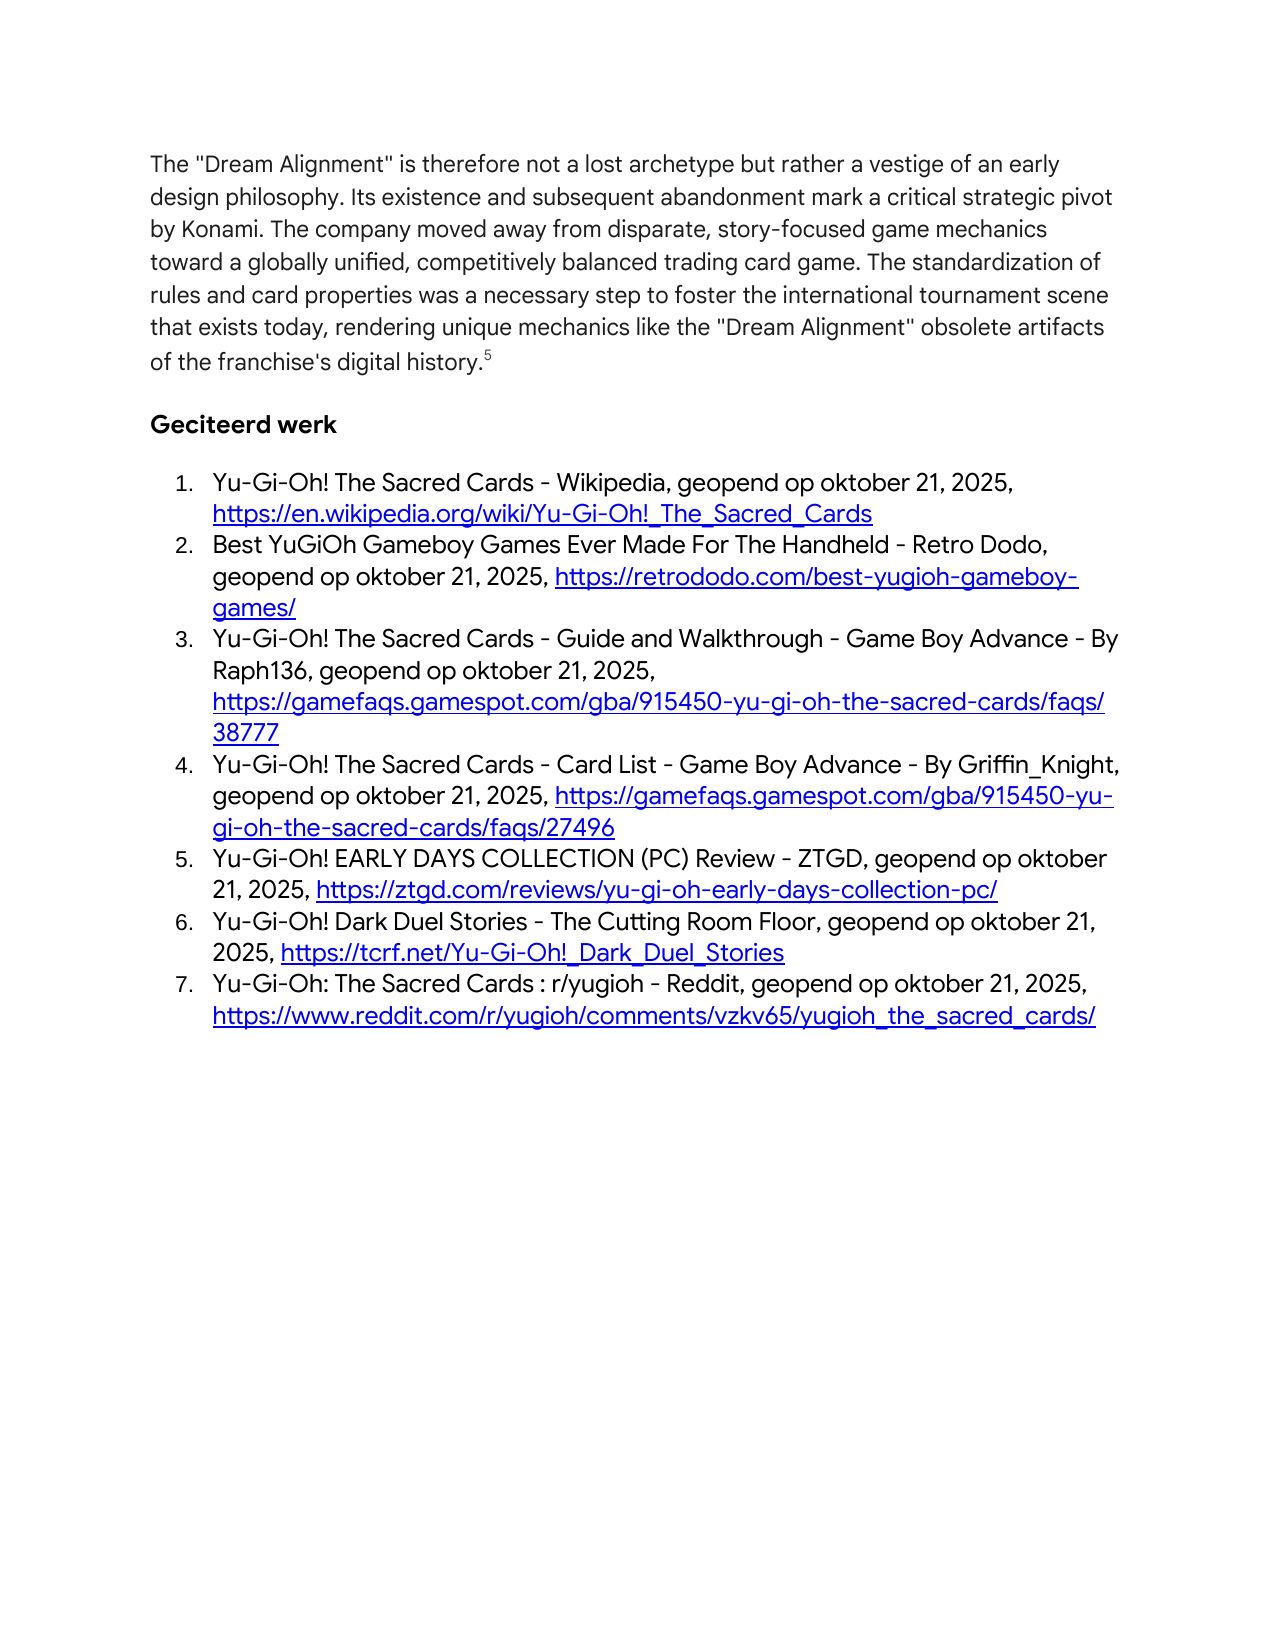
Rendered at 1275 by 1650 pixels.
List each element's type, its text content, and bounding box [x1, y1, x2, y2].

list Yu-Gi-Oh! Dark Duel Stories - The Cutting Room Floor, geopend op oktober 21, 2025, https://tcrf.net/Yu-Gi-Oh!_Dark_Duel_Stories [175, 906, 1125, 968]
list Yu-Gi-Oh! The Sacred Cards - Wikipedia, geopend op oktober 21, 2025, https://en.wikipedia.org/wiki/Yu-Gi-Oh!_The_Sacred_Cards [175, 467, 1125, 529]
list Yu-Gi-Oh! EARLY DAYS COLLECTION (PC) Review - ZTGD, geopend op oktober 21, 2025, https://ztgd.com/reviews/yu-gi-oh-early-days-collection-pc/ [175, 843, 1125, 906]
text The "Dream Alignment" is therefore not a lost archetype but rather a vestige of an early design philosophy. Its existence and subsequent abandonment mark a critical strategic pivot by Konami. The company moved away from disparate, story-focused game mechanics toward a globally unified, competitively balanced trading card game. The standardization of rules and card properties was a necessary step to foster the international tournament scene that exists today, rendering unique mechanics like the "Dream Alignment" obsolete artifacts of the franchise's digital history.5 [150, 150, 1125, 378]
subtitle Geciteerd werk [150, 409, 1125, 440]
list Best YuGiOh Gameboy Games Ever Made For The Handheld - Retro Dodo, geopend op oktober 21, 2025, https://retrododo.com/best-yugioh-gameboy-games/ [175, 529, 1125, 624]
list Yu-Gi-Oh! The Sacred Cards - Guide and Walkthrough - Game Boy Advance - By Raph136, geopend op oktober 21, 2025, https://gamefaqs.gamespot.com/gba/915450-yu-gi-oh-the-sacred-cards/faqs/38777 [175, 624, 1125, 749]
list Yu-Gi-Oh: The Sacred Cards : r/yugioh - Reddit, geopend op oktober 21, 2025, https://www.reddit.com/r/yugioh/comments/vzkv65/yugioh_the_sacred_cards/ [175, 968, 1125, 1031]
list Yu-Gi-Oh! The Sacred Cards - Card List - Game Boy Advance - By Griffin_Knight, geopend op oktober 21, 2025, https://gamefaqs.gamespot.com/gba/915450-yu-gi-oh-the-sacred-cards/faqs/27496 [175, 749, 1125, 843]
